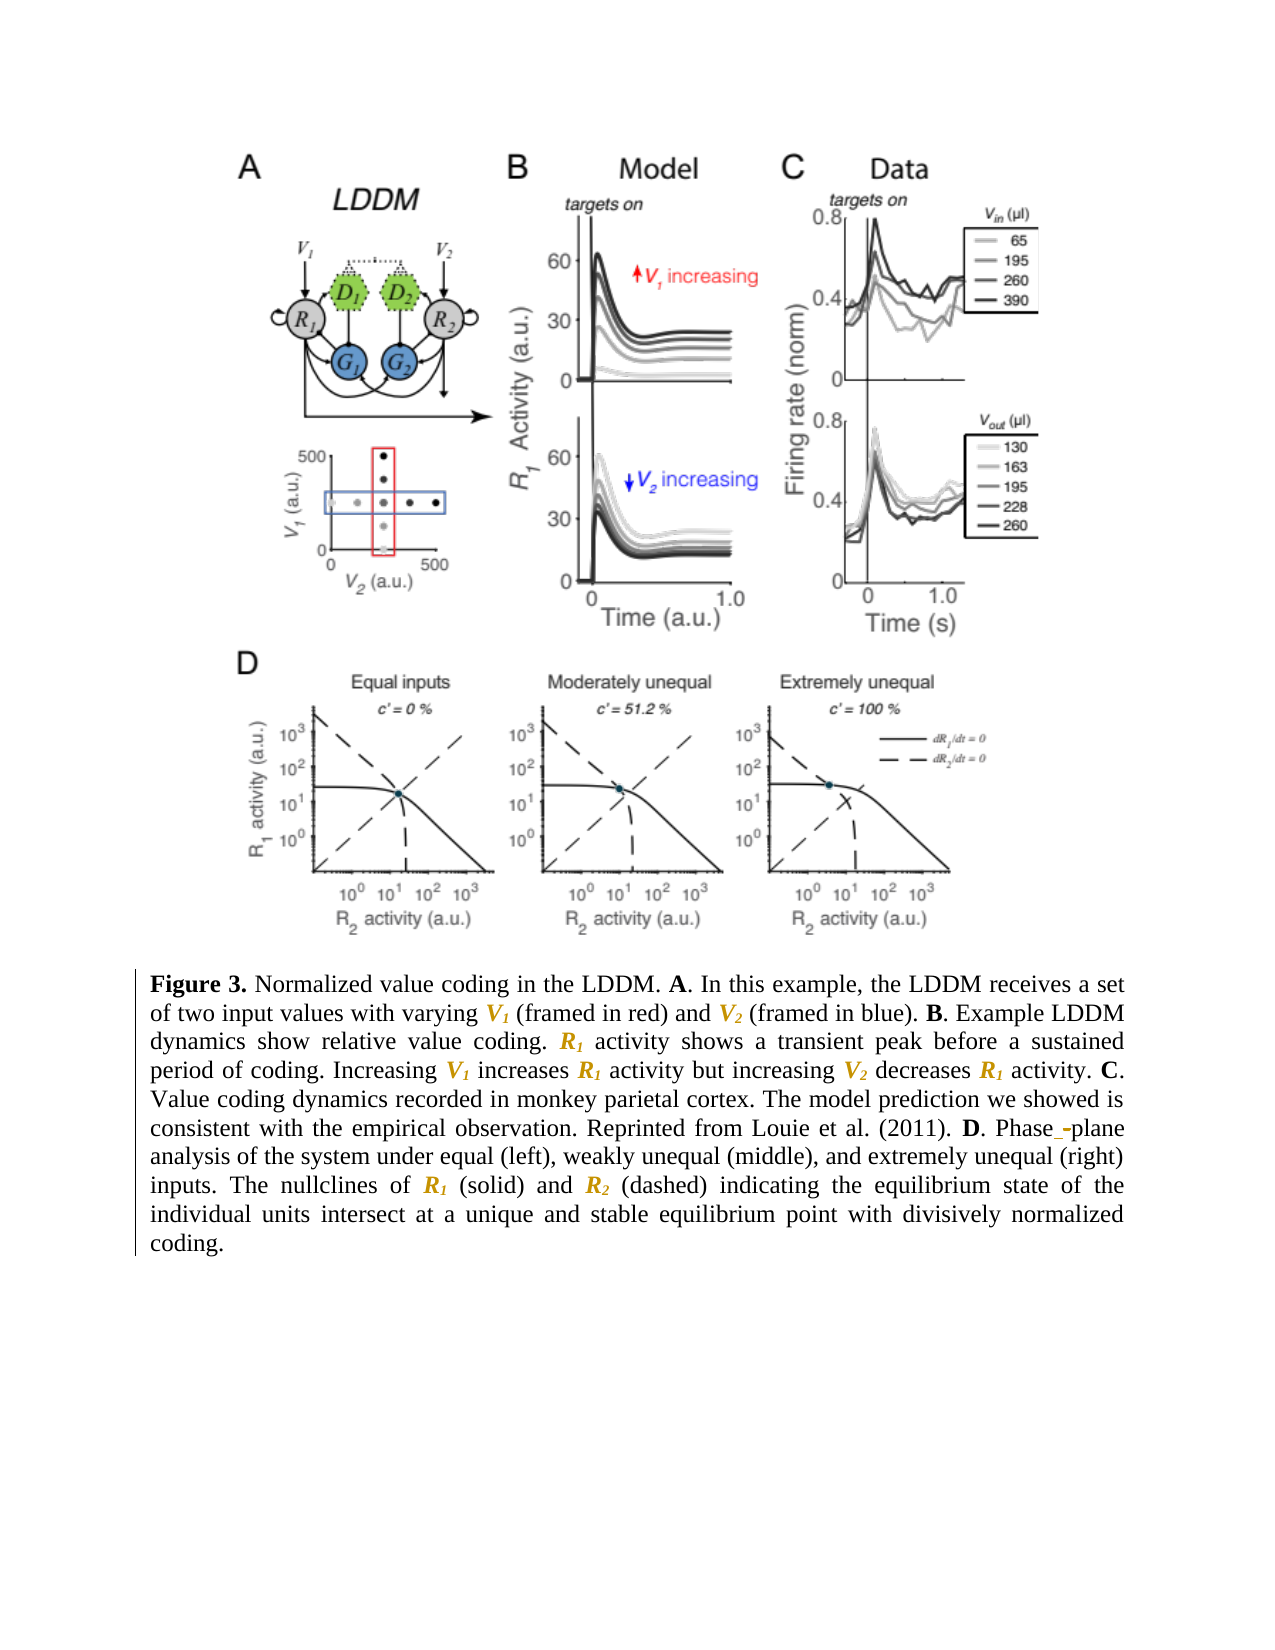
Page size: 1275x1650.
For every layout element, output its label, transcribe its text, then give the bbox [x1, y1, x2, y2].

text Figure 3. Normalized value coding in the LDDM. A. In this example, the LDDM receives a set of two input values with varying V1 (framed in red) and V2 (framed in blue). B. Example LDDM dynamics show relative value coding. R1 activity shows a transient peak before a sustained period of coding. Increasing V1 increases R1 activity but increasing V2 decreases R1 activity. C. Value coding dynamics recorded in monkey parietal cortex. The model prediction we showed is consistent with the empirical observation. Reprinted from Louie et al. (2011). D. Phaseplane analysis of the system under equal (left), weakly unequal (middle), and extremely unequal (right) inputs. The nullclines of R1 (solid) and R2 (dashed) indicating the equilibrium state of the individual units intersect at a unique and stable equilibrium point with divisively normalized coding. [150, 969, 1125, 1256]
